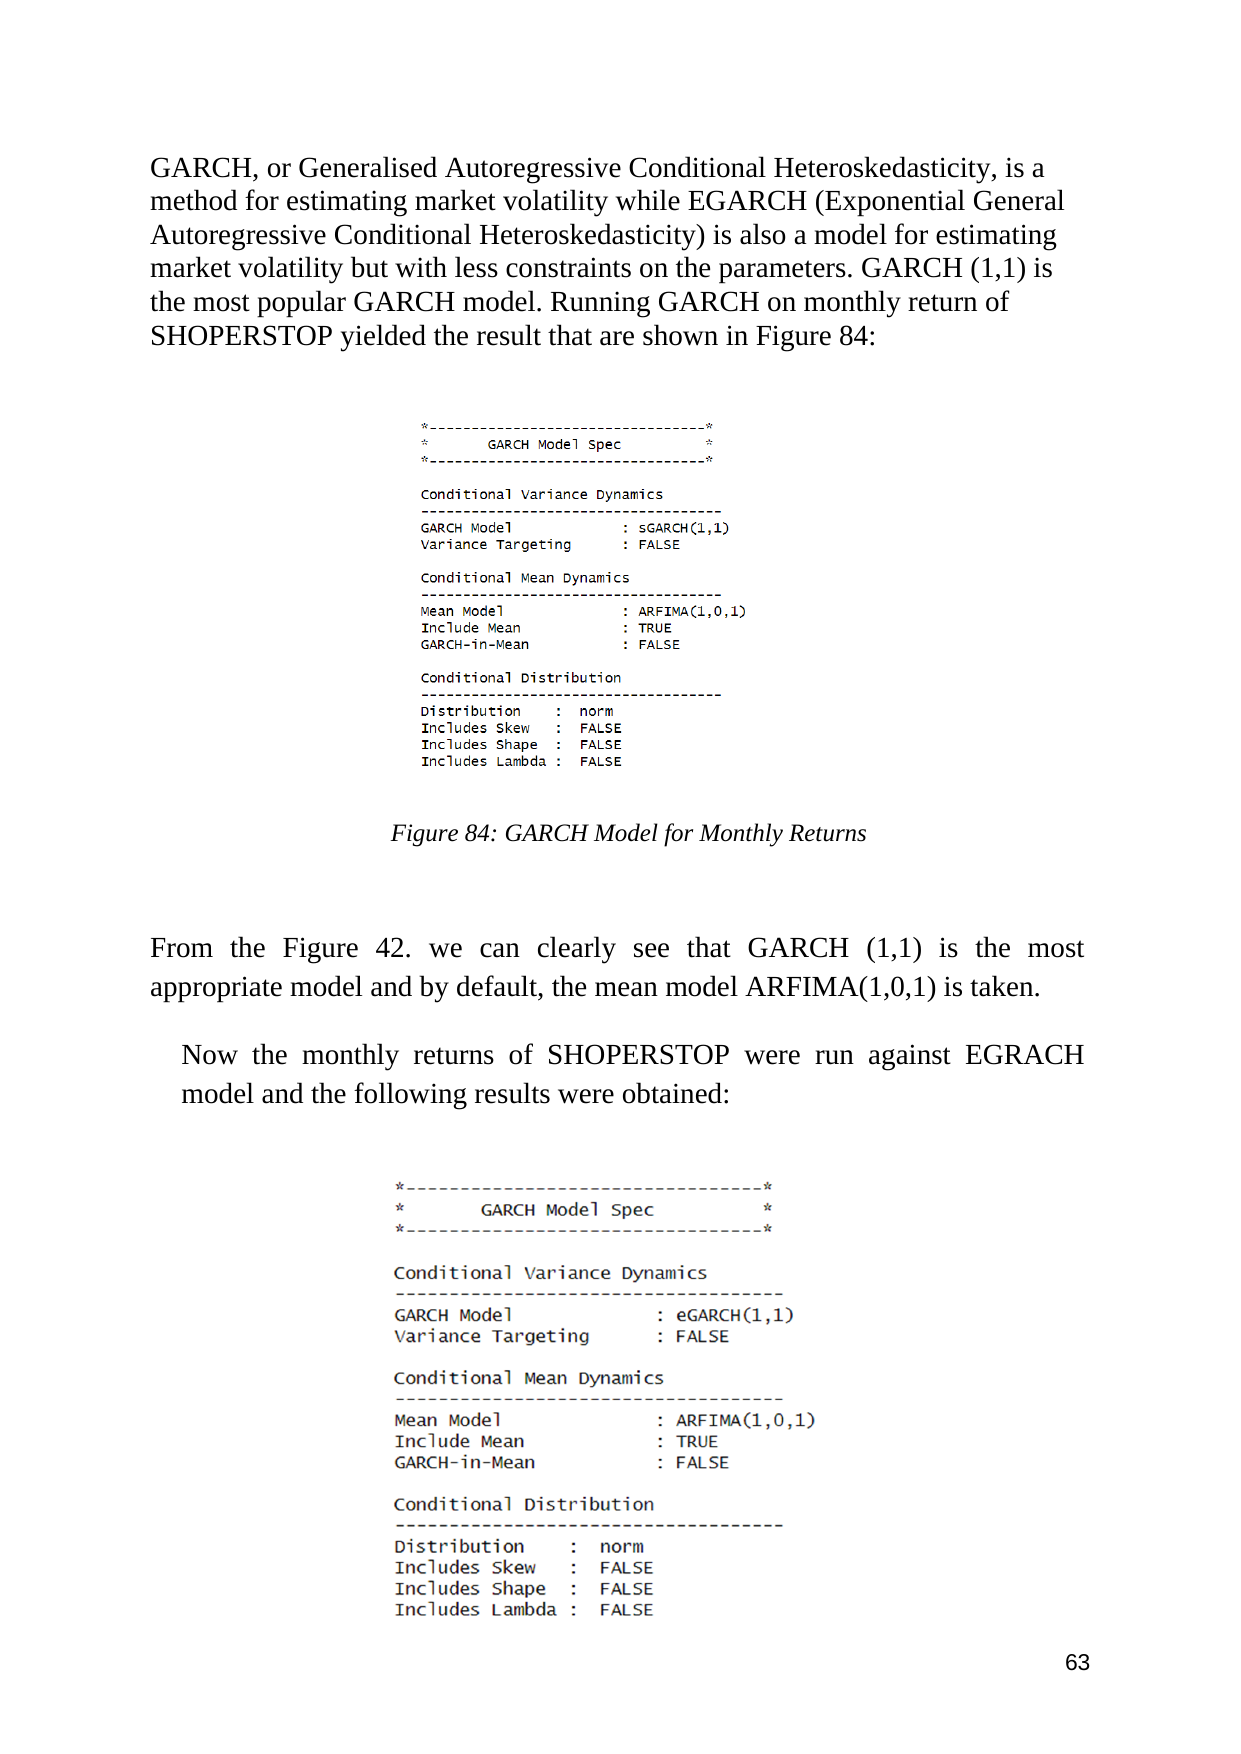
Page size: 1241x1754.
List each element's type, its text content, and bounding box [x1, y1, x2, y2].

picture [388, 1165, 828, 1629]
text From the Figure 42. we can clearly see that GARCH (1,1) is the most appropriate model and by default, the mean model ARFIMA(1,0,1) is taken. [150, 930, 1086, 1002]
text Now the monthly returns of SHOPERSTOP were run against EGRACH model and the following results were obtained: [181, 1037, 1086, 1109]
text GARCH, or Generalised Autoregressive Conditional Heteroskedasticity, is a method for estimating market volatility while EGARCH (Exponential General Autoregressive Conditional Heteroskedasticity) is also a model for estimating market volatility but with less constraints on the parameters. GARCH (1,1) is the most popular GARCH model. Running GARCH on monthly return of SHOPERSTOP yielded the result that are shown in Figure 84: [150, 150, 1090, 351]
picture [417, 403, 876, 774]
